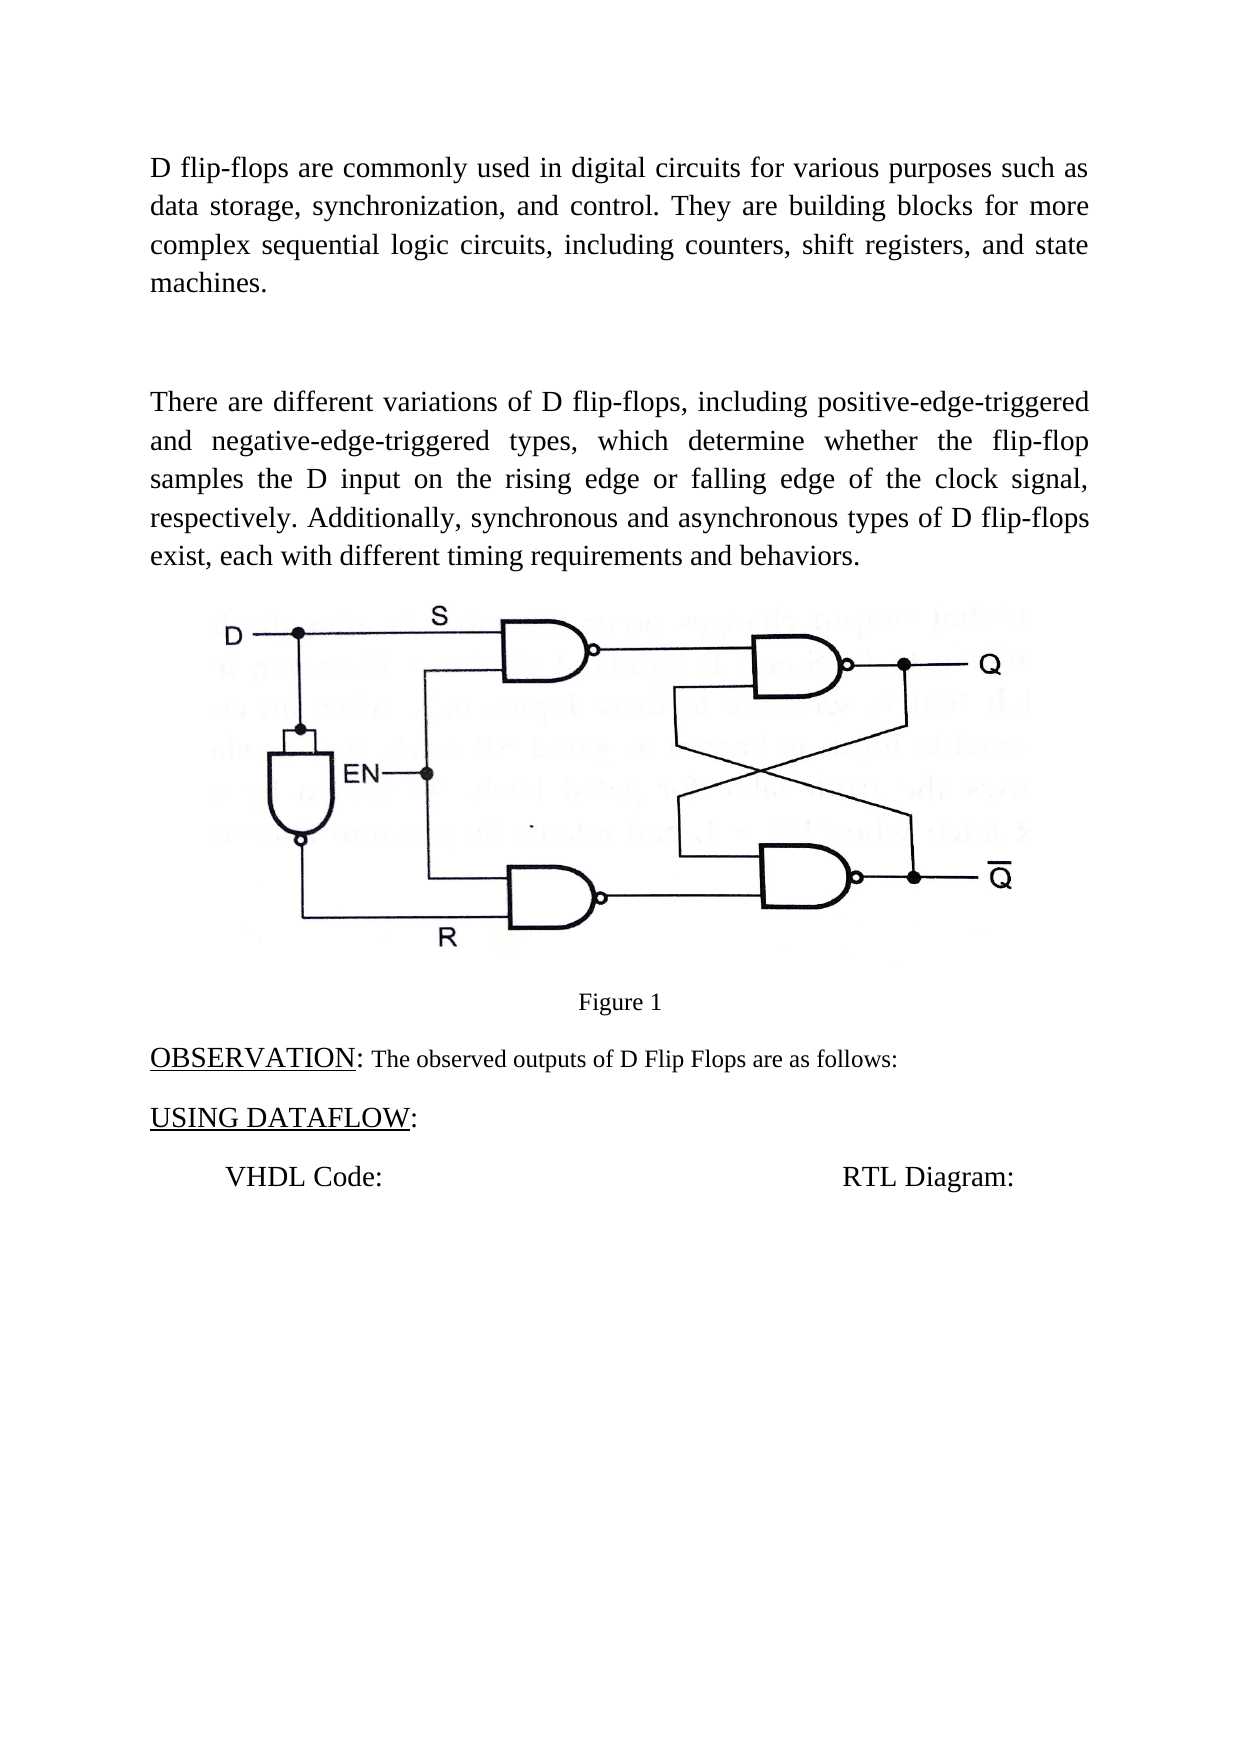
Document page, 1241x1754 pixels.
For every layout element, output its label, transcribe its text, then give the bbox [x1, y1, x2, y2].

text VHDL Code: RTL Diagram: [150, 1159, 1090, 1193]
text Figure 1 [150, 987, 1090, 1016]
text USING DATAFLOW: [150, 1100, 1090, 1133]
text OBSERVATION: The observed outputs of D Flip Flops are as follows: [150, 1041, 1090, 1074]
text There are different variations of D flip-flops, including positive-edge-triggered and negative-edge-triggered types, which determine whether the flip-flop samples the D input on the rising edge or falling edge of the clock signal, respectively. Additionally, synchronous and asynchronous types of D flip-flops exist, each with different timing requirements and behaviors. [150, 384, 1090, 572]
text D flip-flops are commonly used in digital circuits for various purposes such as data storage, synchronization, and control. They are building blocks for more complex sequential logic circuits, including counters, shift registers, and state machines. [150, 150, 1090, 299]
picture [209, 597, 1031, 962]
